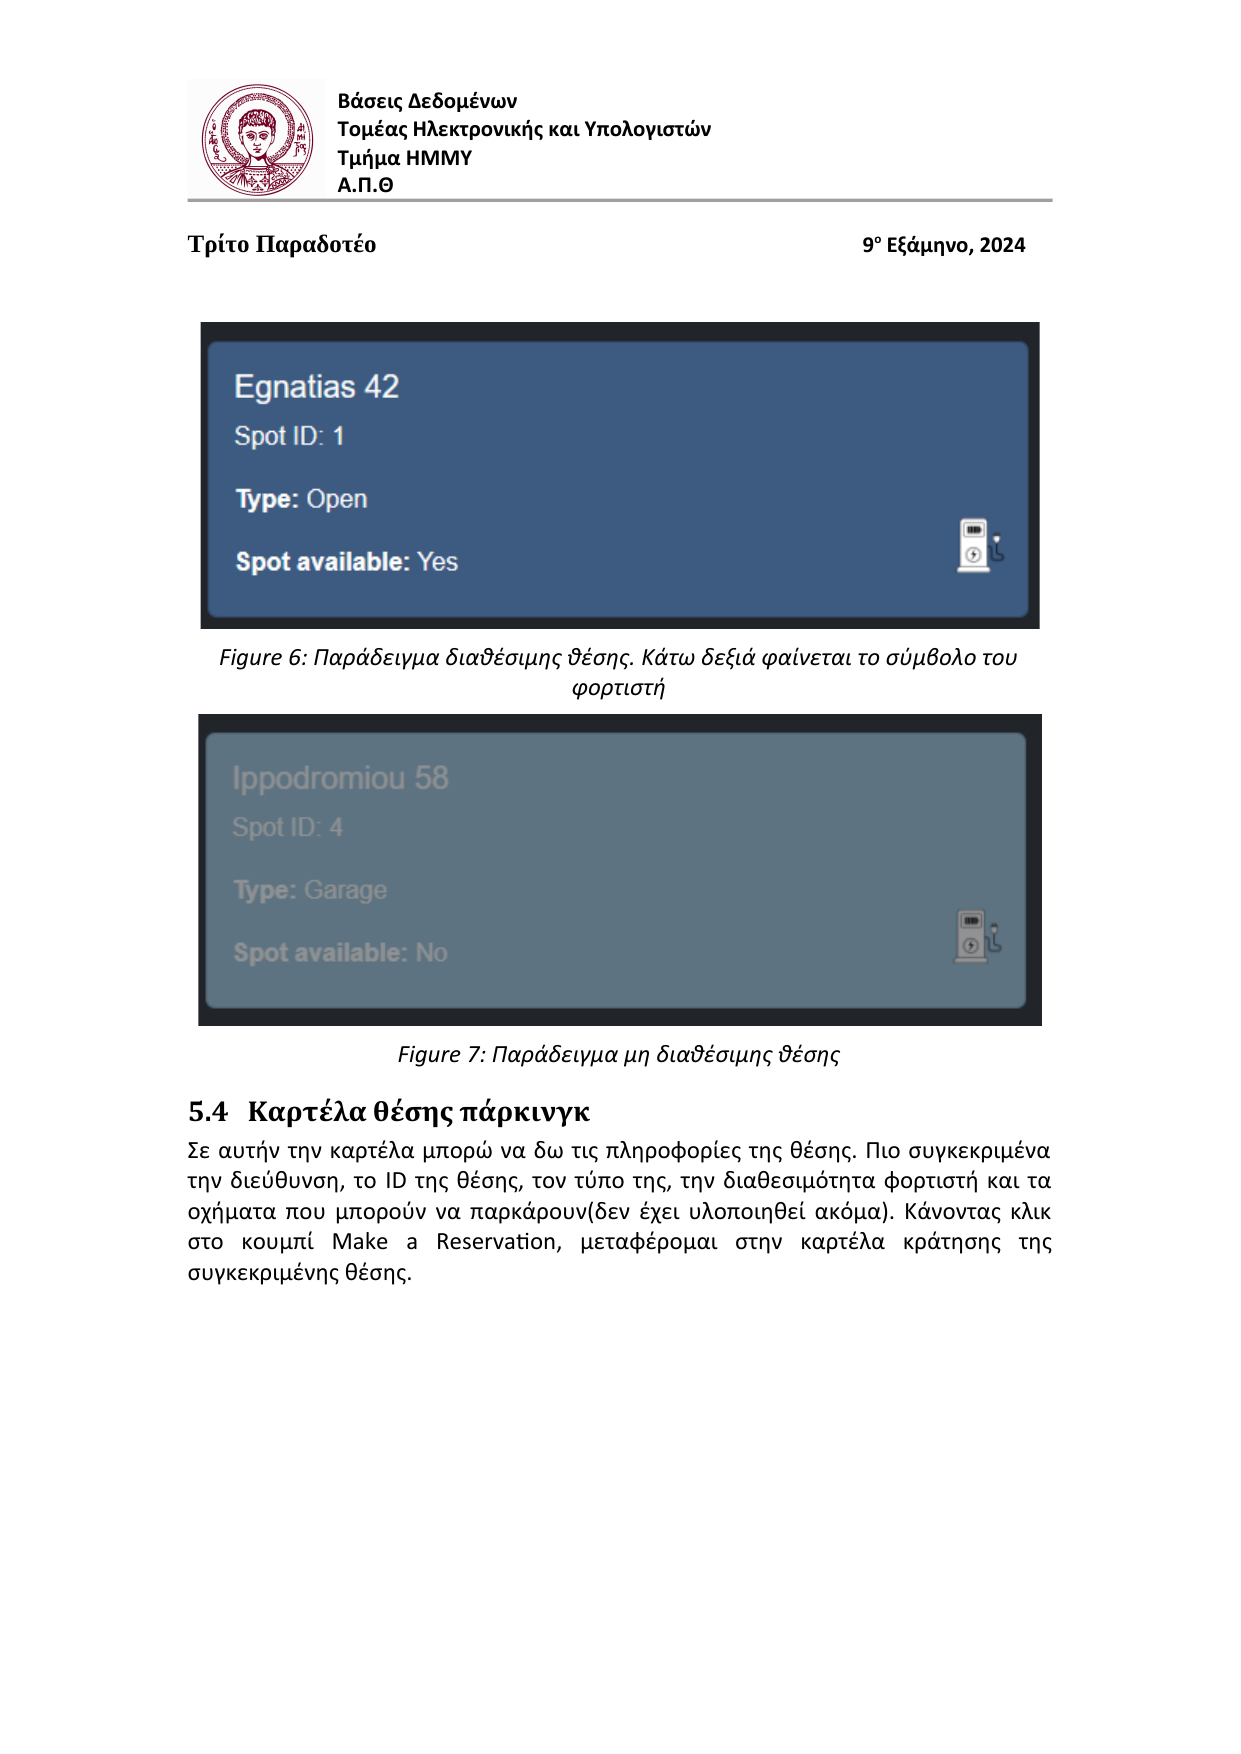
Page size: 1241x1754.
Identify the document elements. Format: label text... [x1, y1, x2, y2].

subtitle Καρτέλα θέσης πάρκινγκ [187, 1093, 1053, 1127]
picture [198, 714, 1042, 1026]
text Σε αυτήν την καρτέλα μπορώ να δω τις πληροφορίες της θέσης. Πιο συγκεκριμένα την διεύθυνση, το ID της θέσης, τον τύπο της, την διαθεσιμότητα φορτιστή και τα οχήματα που μπορούν να παρκάρουν(δεν έχει υλοποιηθεί ακόμα). Κάνοντας κλικ στο κουμπί Make a Reservation, μεταφέρομαι στην καρτέλα κράτησης της συγκεκριμένης θέσης. [187, 1134, 1053, 1286]
picture [187, 79, 327, 198]
picture [200, 322, 1040, 629]
